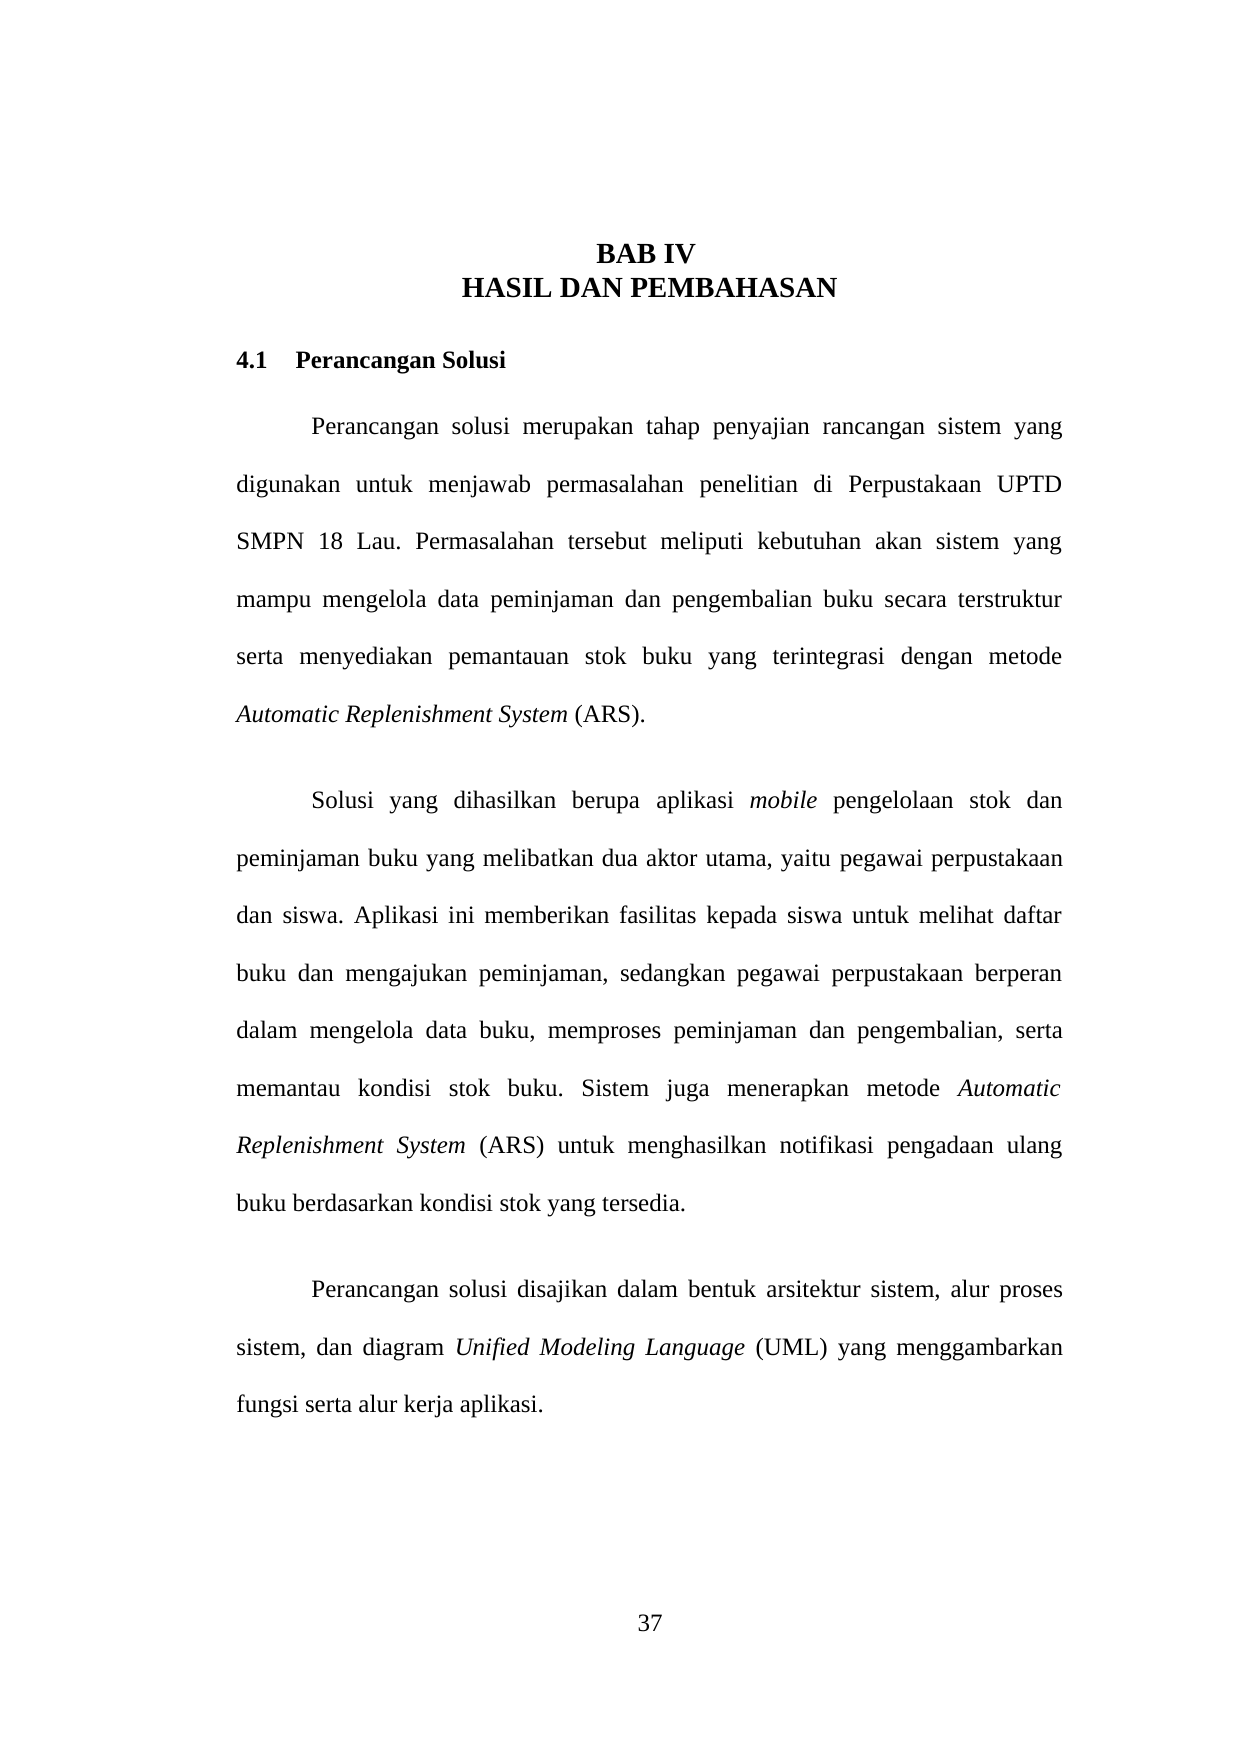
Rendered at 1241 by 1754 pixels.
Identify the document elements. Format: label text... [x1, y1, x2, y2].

subtitle 4.1 Perancangan Solusi [236, 345, 1063, 374]
text Solusi yang dihasilkan berupa aplikasi mobile pengelolaan stok dan peminjaman buku yang melibatkan dua aktor utama, yaitu pegawai perpustakaan dan siswa. Aplikasi ini memberikan fasilitas kepada siswa untuk melihat daftar buku dan mengajukan peminjaman, sedangkan pegawai perpustakaan berperan dalam mengelola data buku, memproses peminjaman dan pengembalian, serta memantau kondisi stok buku. Sistem juga menerapkan metode Automatic Replenishment System (ARS) untuk menghasilkan notifikasi pengadaan ulang buku berdasarkan kondisi stok yang tersedia. [236, 785, 1063, 1217]
text Perancangan solusi disajikan dalam bentuk arsitektur sistem, alur proses sistem, dan diagram Unified Modeling Language (UML) yang menggambarkan fungsi serta alur kerja aplikasi. [236, 1274, 1063, 1418]
text BAB IV HASIL DAN PEMBAHASAN [236, 236, 1063, 303]
text Perancangan solusi merupakan tahap penyajian rancangan sistem yang digunakan untuk menjawab permasalahan penelitian di Perpustakaan UPTD SMPN 18 Lau. Permasalahan tersebut meliputi kebutuhan akan sistem yang mampu mengelola data peminjaman dan pengembalian buku secara terstruktur serta menyediakan pemantauan stok buku yang terintegrasi dengan metode Automatic Replenishment System (ARS). [236, 411, 1063, 727]
